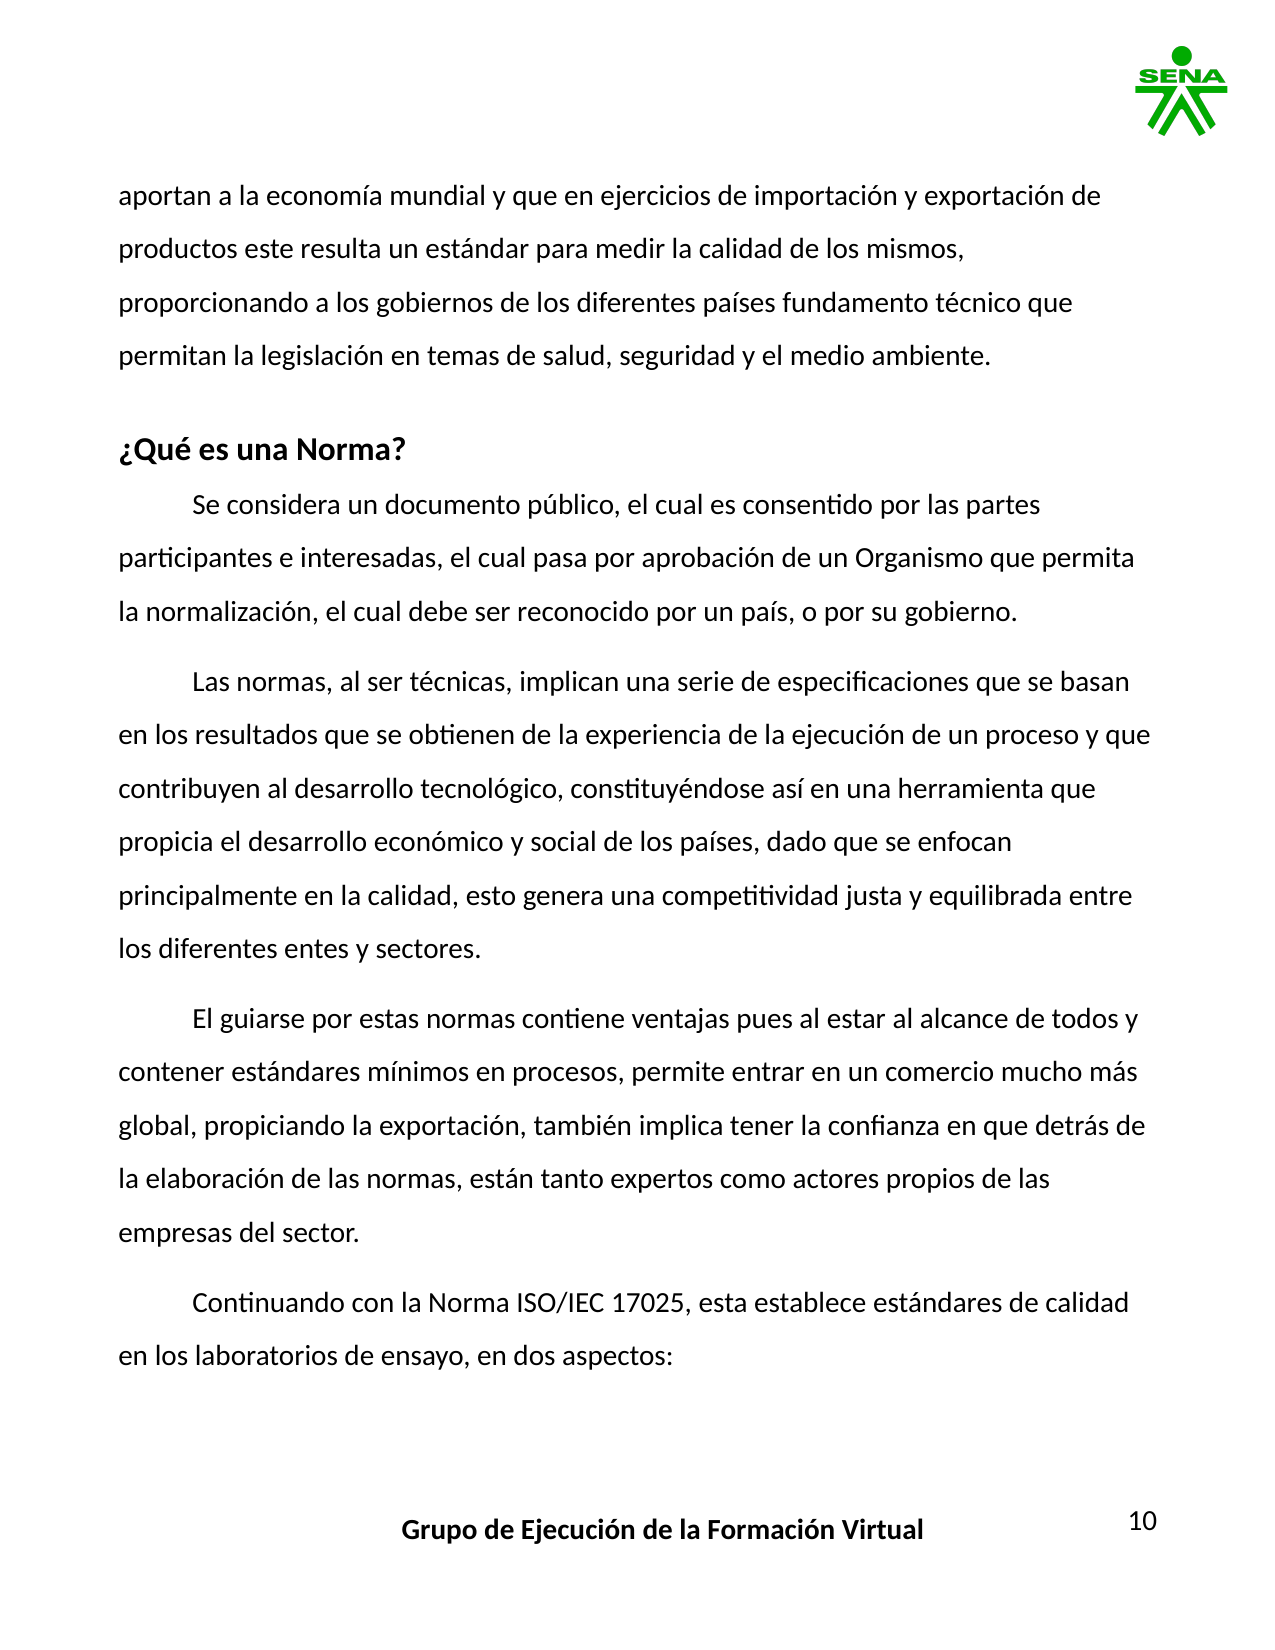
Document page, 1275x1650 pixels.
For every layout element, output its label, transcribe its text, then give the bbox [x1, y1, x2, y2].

text Se considera un documento público, el cual es consentido por las partes participantes e interesadas, el cual pasa por aprobación de un Organismo que permita la normalización, el cual debe ser reconocido por un país, o por su gobierno. [118, 486, 1157, 628]
text El guiarse por estas normas contiene ventajas pues al estar al alcance de todos y contener estándares mínimos en procesos, permite entrar en un comercio mucho más global, propiciando la exportación, también implica tener la confianza en que detrás de la elaboración de las normas, están tanto expertos como actores propios de las empresas del sector. [118, 1000, 1157, 1249]
subtitle ¿Qué es una Norma? [118, 428, 1157, 469]
text Continuando con la Norma ISO/IEC 17025, esta establece estándares de calidad en los laboratorios de ensayo, en dos aspectos: [118, 1284, 1157, 1373]
picture [1135, 46, 1228, 136]
text Las normas, al ser técnicas, implican una serie de especificaciones que se basan en los resultados que se obtienen de la experiencia de la ejecución de un proceso y que contribuyen al desarrollo tecnológico, constituyéndose así en una herramienta que propicia el desarrollo económico y social de los países, dado que se enfocan principalmente en la calidad, esto genera una competitividad justa y equilibrada entre los diferentes entes y sectores. [118, 663, 1157, 966]
